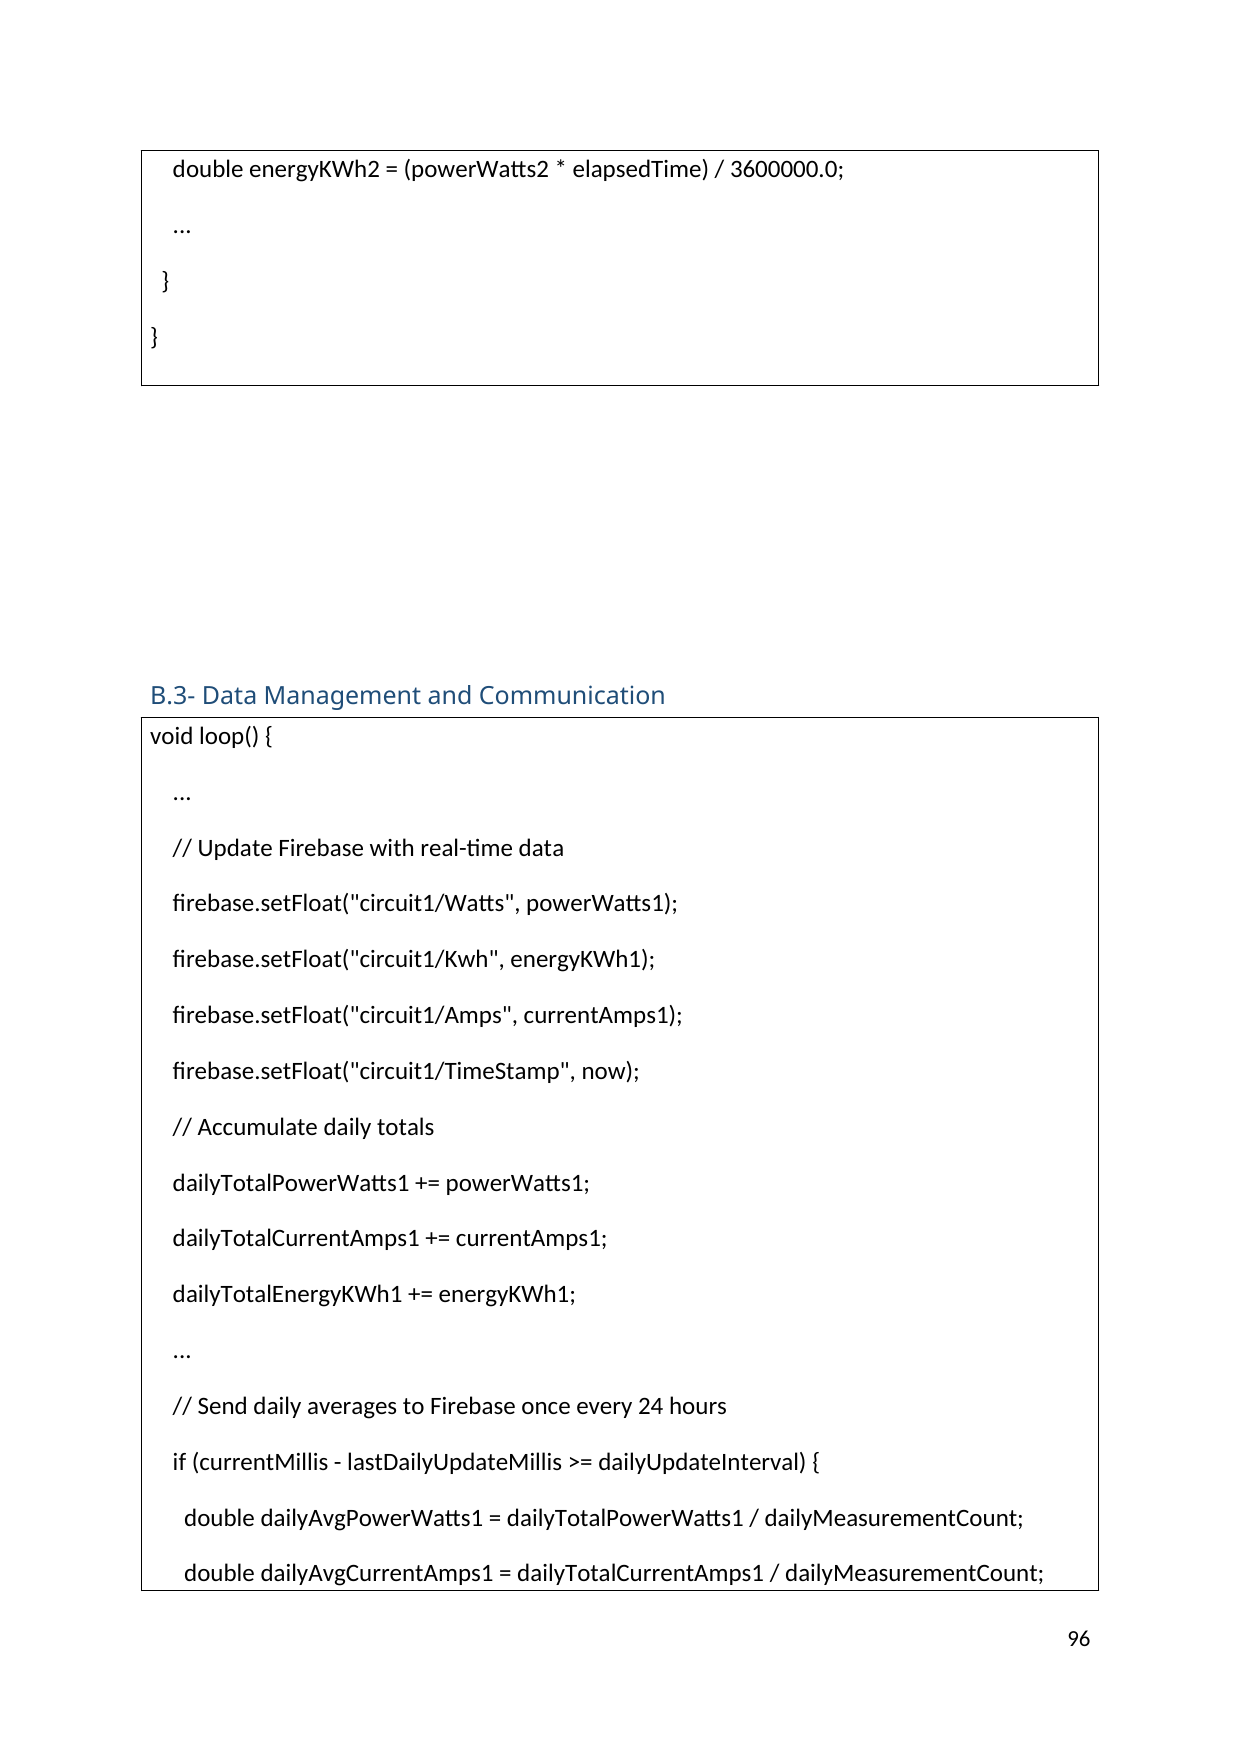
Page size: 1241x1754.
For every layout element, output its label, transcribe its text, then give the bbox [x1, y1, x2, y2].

text // Send daily averages to Firebase once every 24 hours [142, 1387, 1098, 1421]
text if (currentMillis - lastDailyUpdateMillis >= dailyUpdateInterval) { [142, 1443, 1098, 1476]
text firebase.setFloat("circuit1/Kwh", energyKWh1); [142, 940, 1098, 974]
text dailyTotalPowerWatts1 += powerWatts1; [142, 1163, 1098, 1197]
text firebase.setFloat("circuit1/Watts", powerWatts1); [142, 884, 1098, 918]
text } [142, 317, 1098, 385]
text ... [142, 1331, 1098, 1365]
text ... [142, 773, 1098, 806]
text double dailyAvgCurrentAmps1 = dailyTotalCurrentAmps1 / dailyMeasurementCount; [142, 1554, 1098, 1590]
text firebase.setFloat("circuit1/Amps", currentAmps1); [142, 996, 1098, 1030]
text double dailyAvgPowerWatts1 = dailyTotalPowerWatts1 / dailyMeasurementCount; [142, 1498, 1098, 1532]
text // Accumulate daily totals [142, 1108, 1098, 1141]
text ... [142, 206, 1098, 239]
text dailyTotalEnergyKWh1 += energyKWh1; [142, 1275, 1098, 1309]
text firebase.setFloat("circuit1/TimeStamp", now); [142, 1052, 1098, 1086]
text dailyTotalCurrentAmps1 += currentAmps1; [142, 1219, 1098, 1253]
subtitle B.3- Data Management and Communication [150, 678, 1090, 712]
text // Update Firebase with real-time data [142, 828, 1098, 862]
text double energyKWh2 = (powerWatts2 * elapsedTime) / 3600000.0; [142, 151, 1098, 184]
text } [142, 262, 1098, 295]
text void loop() { [142, 718, 1098, 751]
